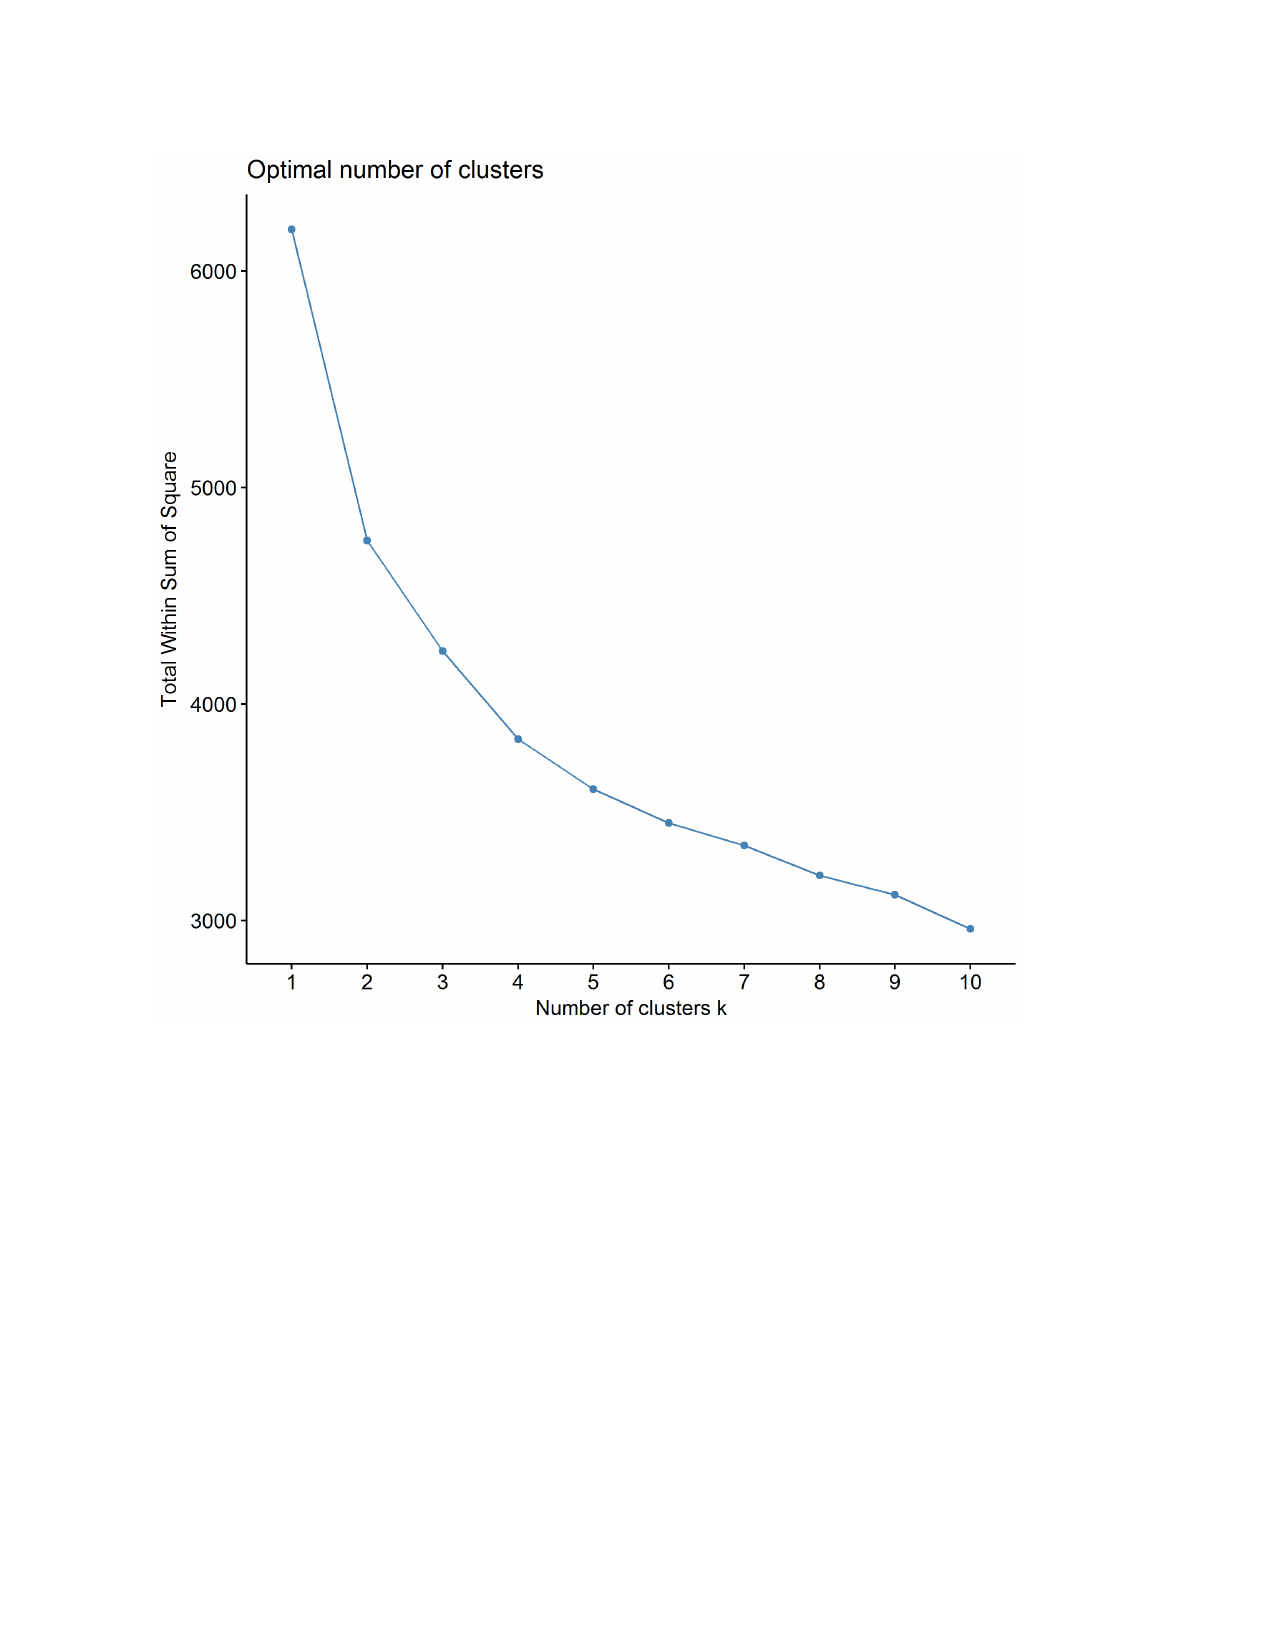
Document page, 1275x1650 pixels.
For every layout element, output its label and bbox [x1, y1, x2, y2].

picture [150, 150, 1025, 1025]
